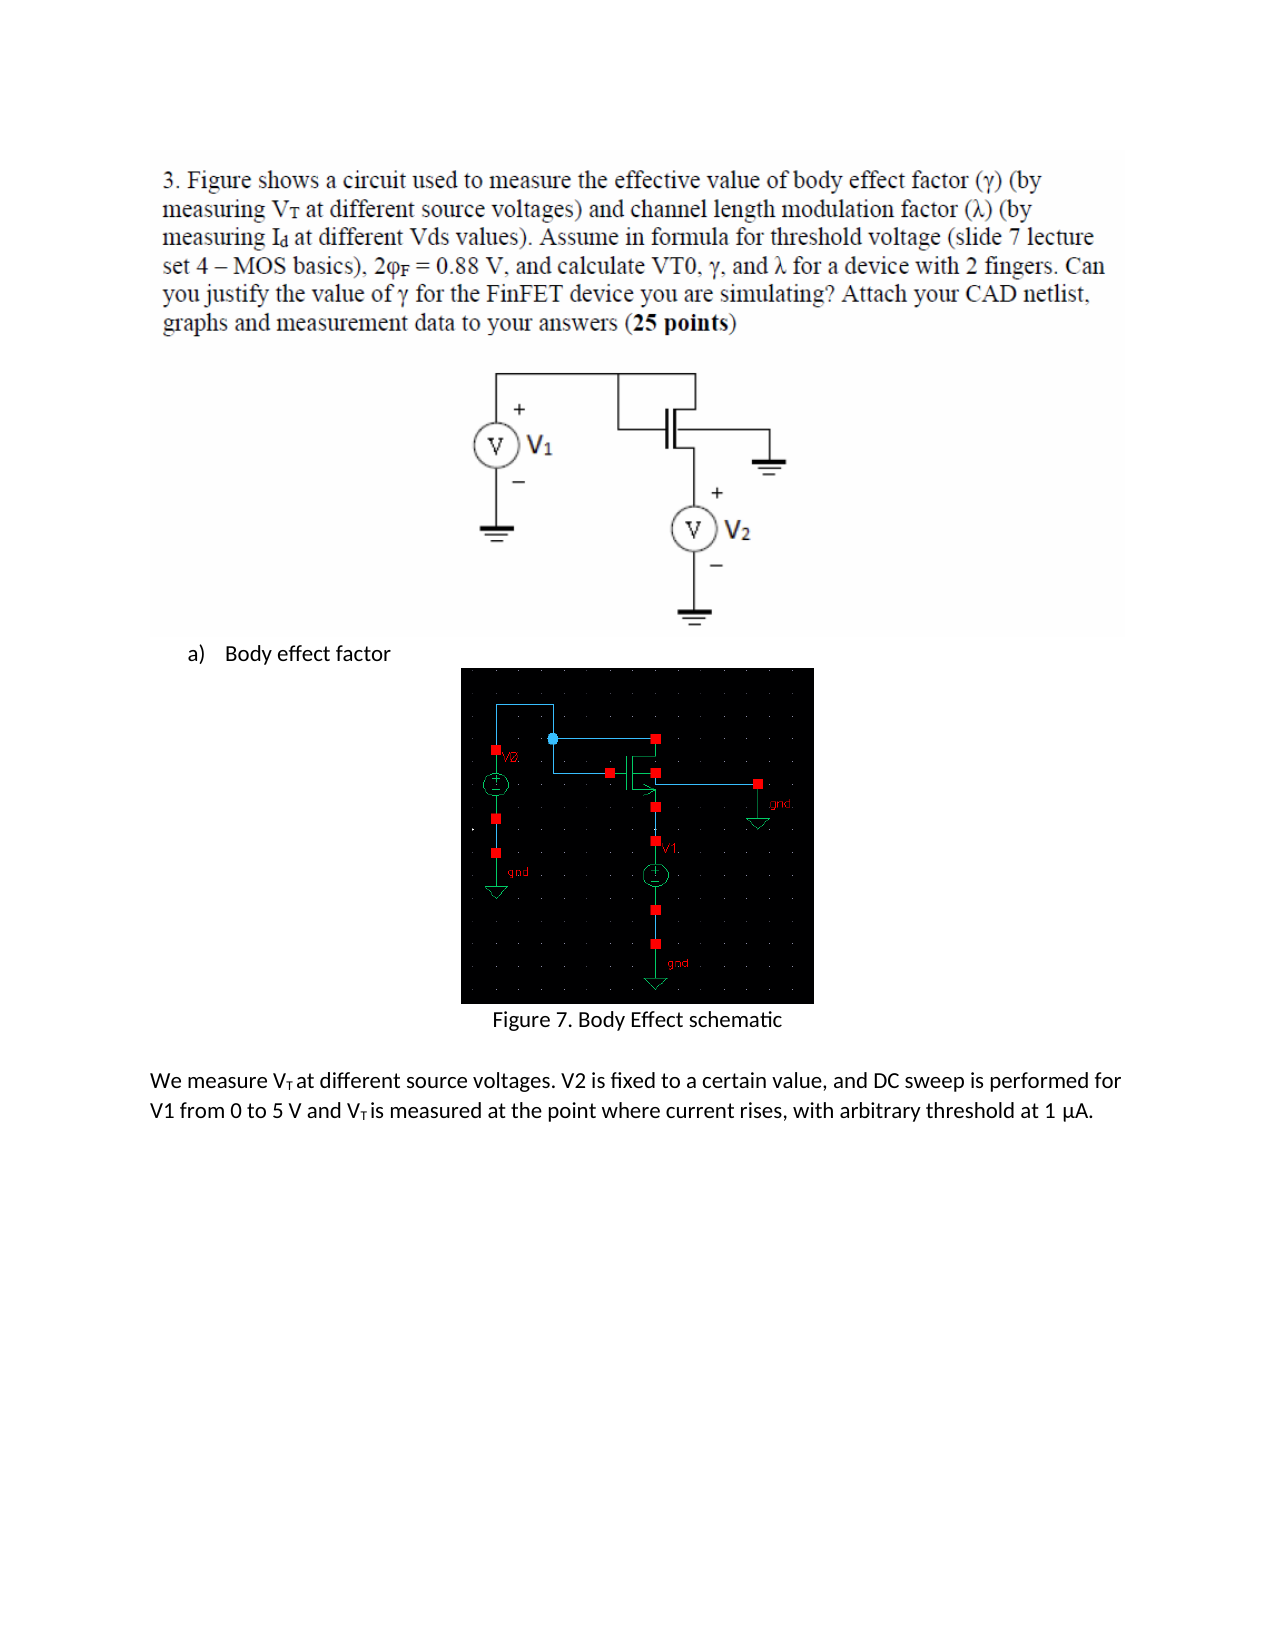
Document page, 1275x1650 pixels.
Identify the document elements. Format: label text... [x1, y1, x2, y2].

text We measure VT at different source voltages. V2 is fixed to a certain value, and DC sweep is performed for V1 from 0 to 5 V and VT is measured at the point where current rises, with arbitrary threshold at 1 µA. [150, 1066, 1125, 1124]
picture [150, 150, 1125, 637]
picture [461, 668, 814, 1004]
text Figure 7. Body Effect schematic [150, 1005, 1125, 1033]
list Body effect factor [187, 639, 1125, 667]
